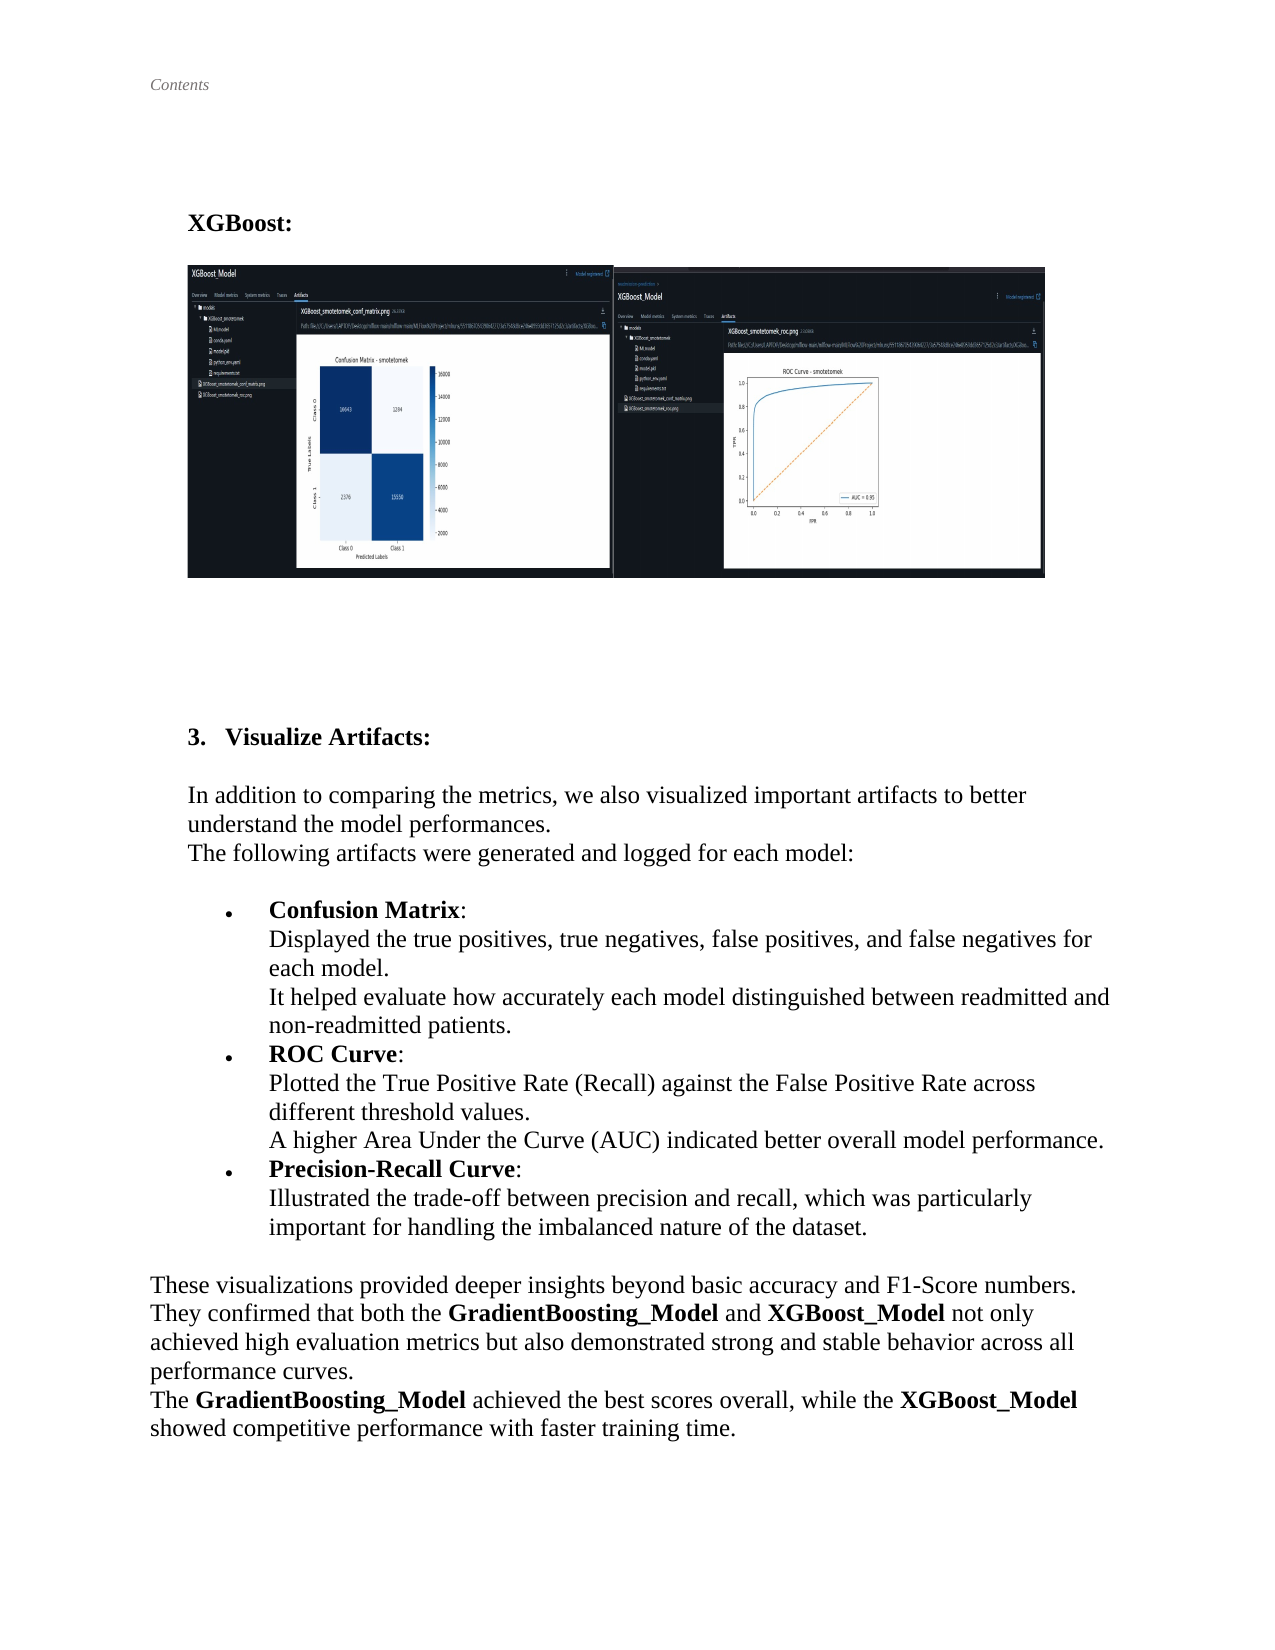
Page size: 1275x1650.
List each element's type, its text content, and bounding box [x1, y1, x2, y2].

list ROC Curve: Plotted the True Positive Rate (Recall) against the False Positive Rate across different threshold values. A higher Area Under the Curve (AUC) indicated better overall model performance. [225, 1068, 1125, 1183]
list Visualize Artifacts: [187, 722, 1125, 751]
list Precision-Recall Curve: Illustrated the trade-off between precision and recall, which was particularly important for handling the imbalanced nature of the dataset. [225, 1213, 1125, 1299]
list In addition to comparing the metrics, we also visualized important artifacts to better understand the model performances. The following artifacts were generated and logged for each model: [187, 780, 1125, 866]
list Confusion Matrix: Displayed the true positives, true negatives, false positives, and false negatives for each model. It helped evaluate how accurately each model distinguished between readmitted and non-readmitted patients. [225, 896, 1125, 1039]
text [150, 1328, 1125, 1443]
picture [187, 265, 1045, 578]
text XGBoost: [187, 208, 1125, 237]
